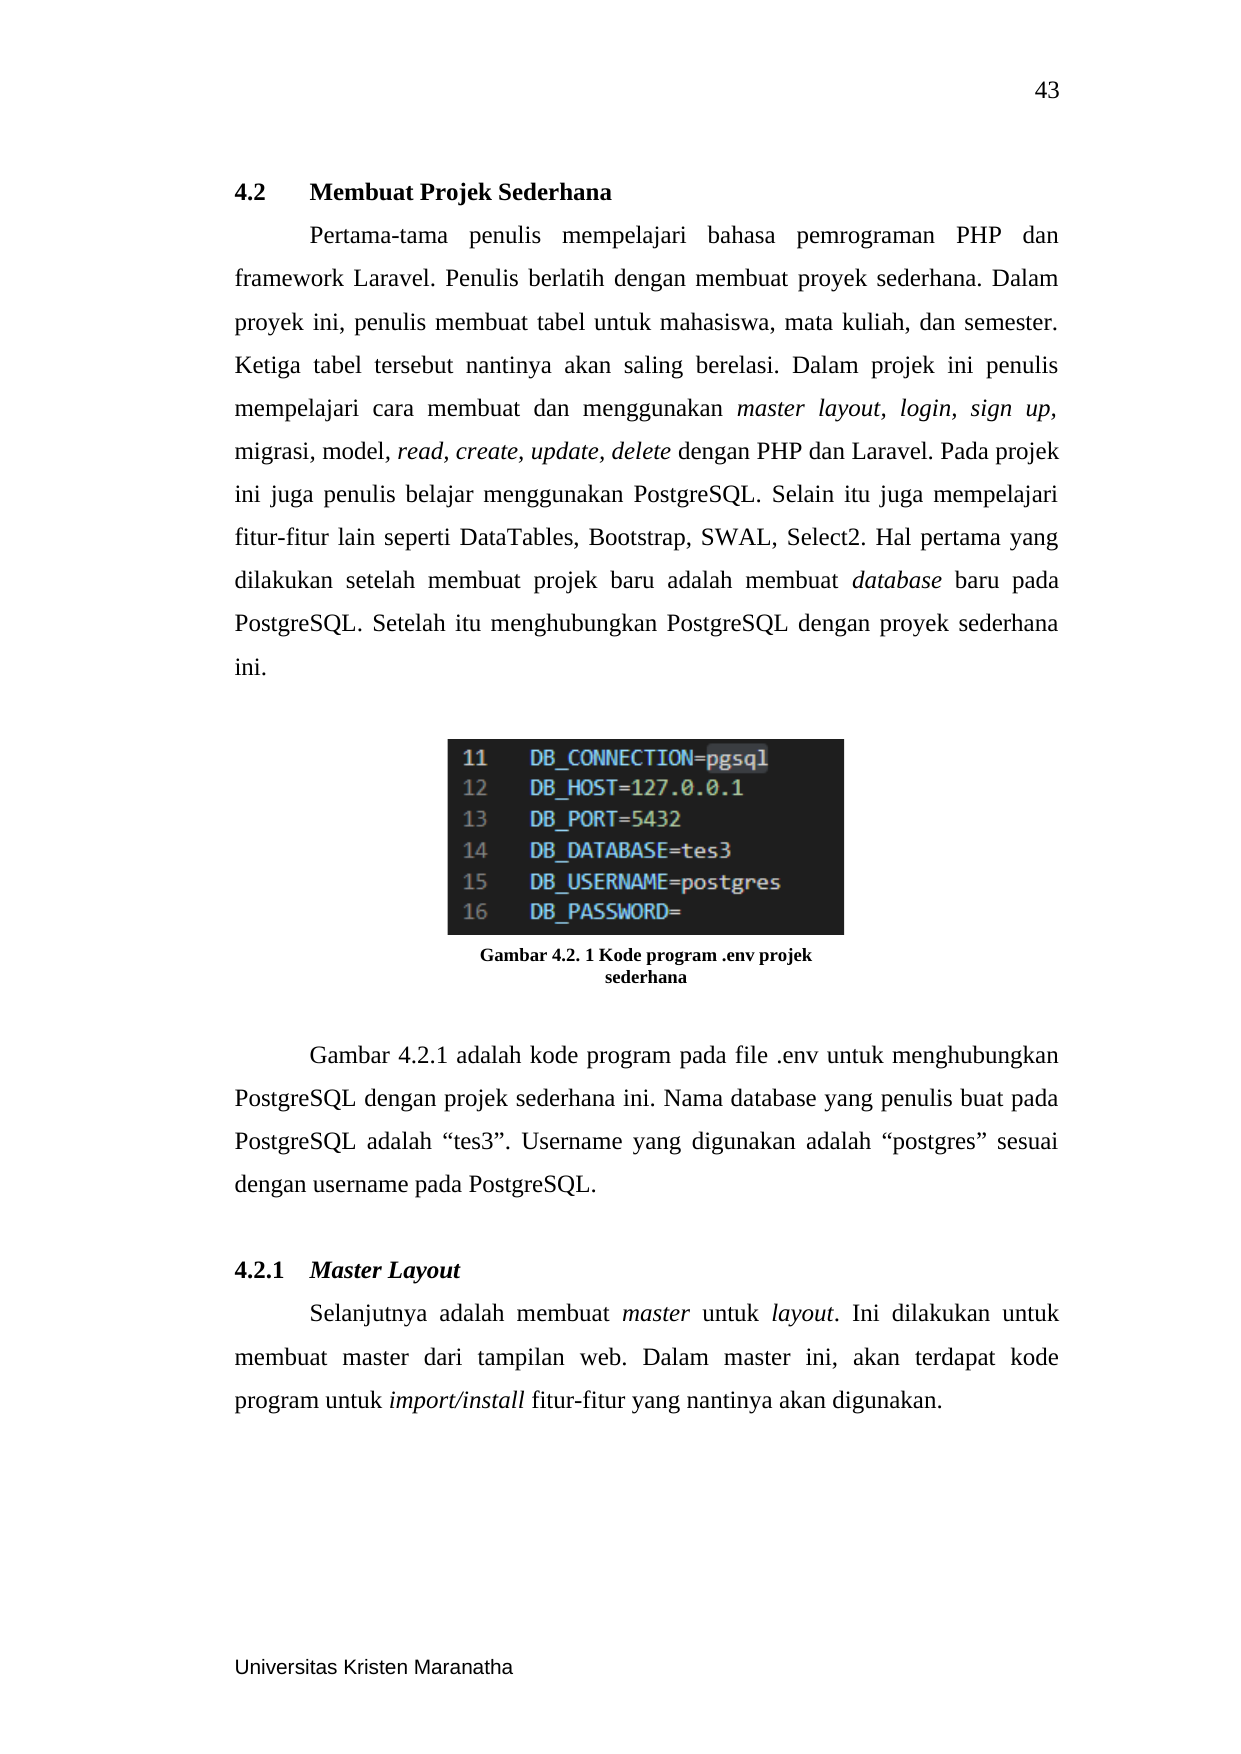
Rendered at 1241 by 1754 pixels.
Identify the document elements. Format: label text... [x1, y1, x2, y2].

text Pertama-tama penulis mempelajari bahasa pemrograman PHP dan framework Laravel. Penulis berlatih dengan membuat proyek sederhana. Dalam proyek ini, penulis membuat tabel untuk mahasiswa, mata kuliah, dan semester. Ketiga tabel tersebut nantinya akan saling berelasi. Dalam projek ini penulis mempelajari cara membuat dan menggunakan master layout, login, sign up, migrasi, model, read, create, update, delete dengan PHP dan Laravel. Pada projek ini juga penulis belajar menggunakan PostgreSQL. Selain itu juga mempelajari fitur-fitur lain seperti DataTables, Bootstrap, SWAL, Select2. Hal pertama yang dilakukan setelah membuat projek baru adalah membuat database baru pada PostgreSQL. Setelah itu menghubungkan PostgreSQL dengan proyek sederhana ini. [234, 220, 1059, 680]
subtitle 4.2 Membuat Projek Sederhana [234, 177, 1059, 206]
text Selanjutnya adalah membuat master untuk layout. Ini dilakukan untuk membuat master dari tampilan web. Dalam master ini, akan terdapat kode program untuk import/install fitur-fitur yang nantinya akan digunakan. [234, 1298, 1059, 1413]
text Gambar 4.2.1 adalah kode program pada file .env untuk menghubungkan PostgreSQL dengan projek sederhana ini. Nama database yang penulis buat pada PostgreSQL adalah “tes3”. Username yang digunakan adalah “postgres” sesuai dengan username pada PostgreSQL. [234, 1040, 1059, 1198]
picture [447, 739, 845, 935]
subtitle 4.2.1 Master Layout [234, 1255, 1059, 1284]
